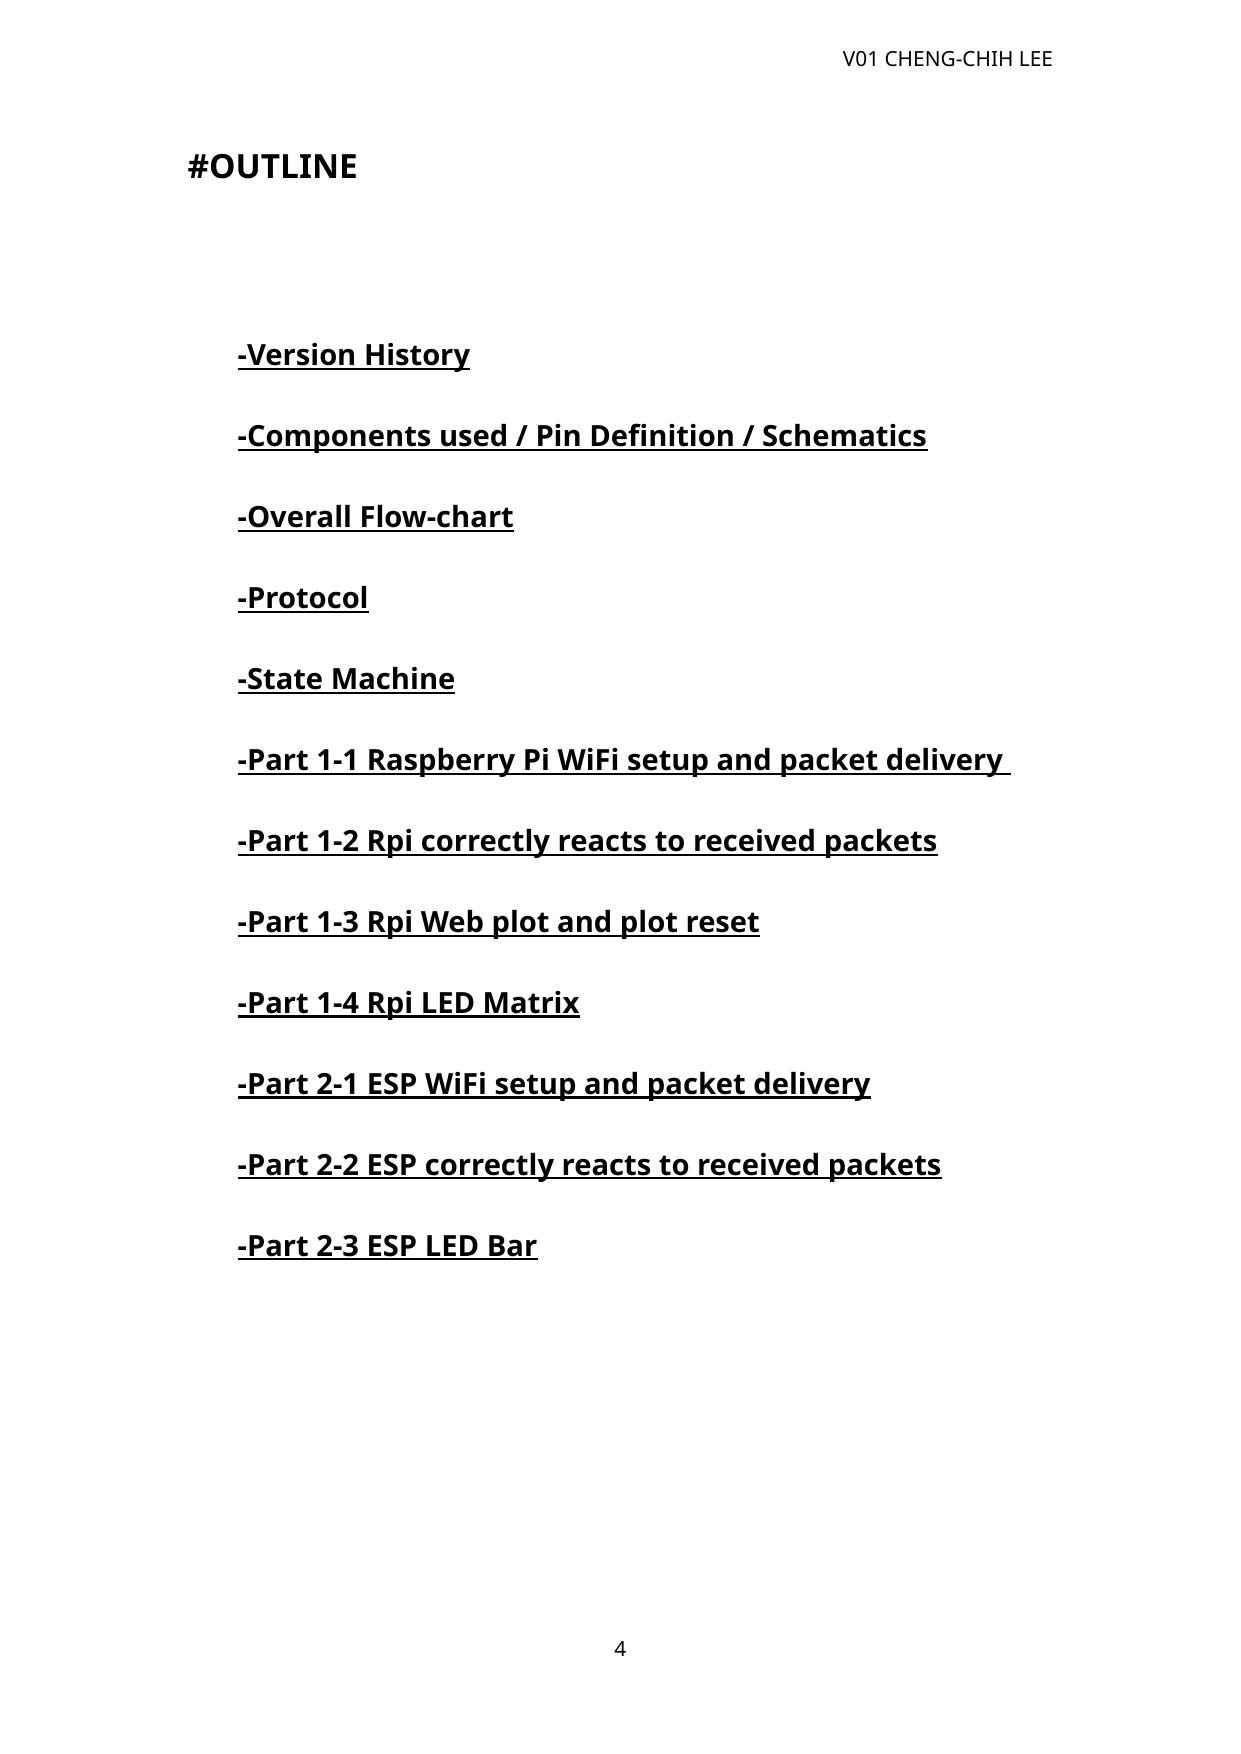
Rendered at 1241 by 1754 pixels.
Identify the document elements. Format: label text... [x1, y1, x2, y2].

text -Part 1-3 Rpi Web plot and plot reset [187, 883, 1162, 958]
text -Part 2-1 ESP WiFi setup and packet delivery [187, 1045, 1162, 1120]
text -Protocol [187, 560, 1162, 635]
text -Part 1-4 Rpi LED Matrix [187, 964, 1162, 1039]
text -Overall Flow-chart [187, 479, 1162, 554]
text -Part 1-2 Rpi correctly reacts to received packets [187, 802, 1162, 877]
text -Part 2-3 ESP LED Bar [187, 1207, 1162, 1282]
text #OUTLINE [187, 128, 1053, 203]
text -Part 1-1 Raspberry Pi WiFi setup and packet delivery [187, 722, 1162, 797]
text -State Machine [187, 641, 1162, 716]
text -Part 2-2 ESP correctly reacts to received packets [187, 1126, 1162, 1201]
text -Components used / Pin Definition / Schematics [187, 398, 1162, 473]
text -Version History [187, 317, 1162, 392]
